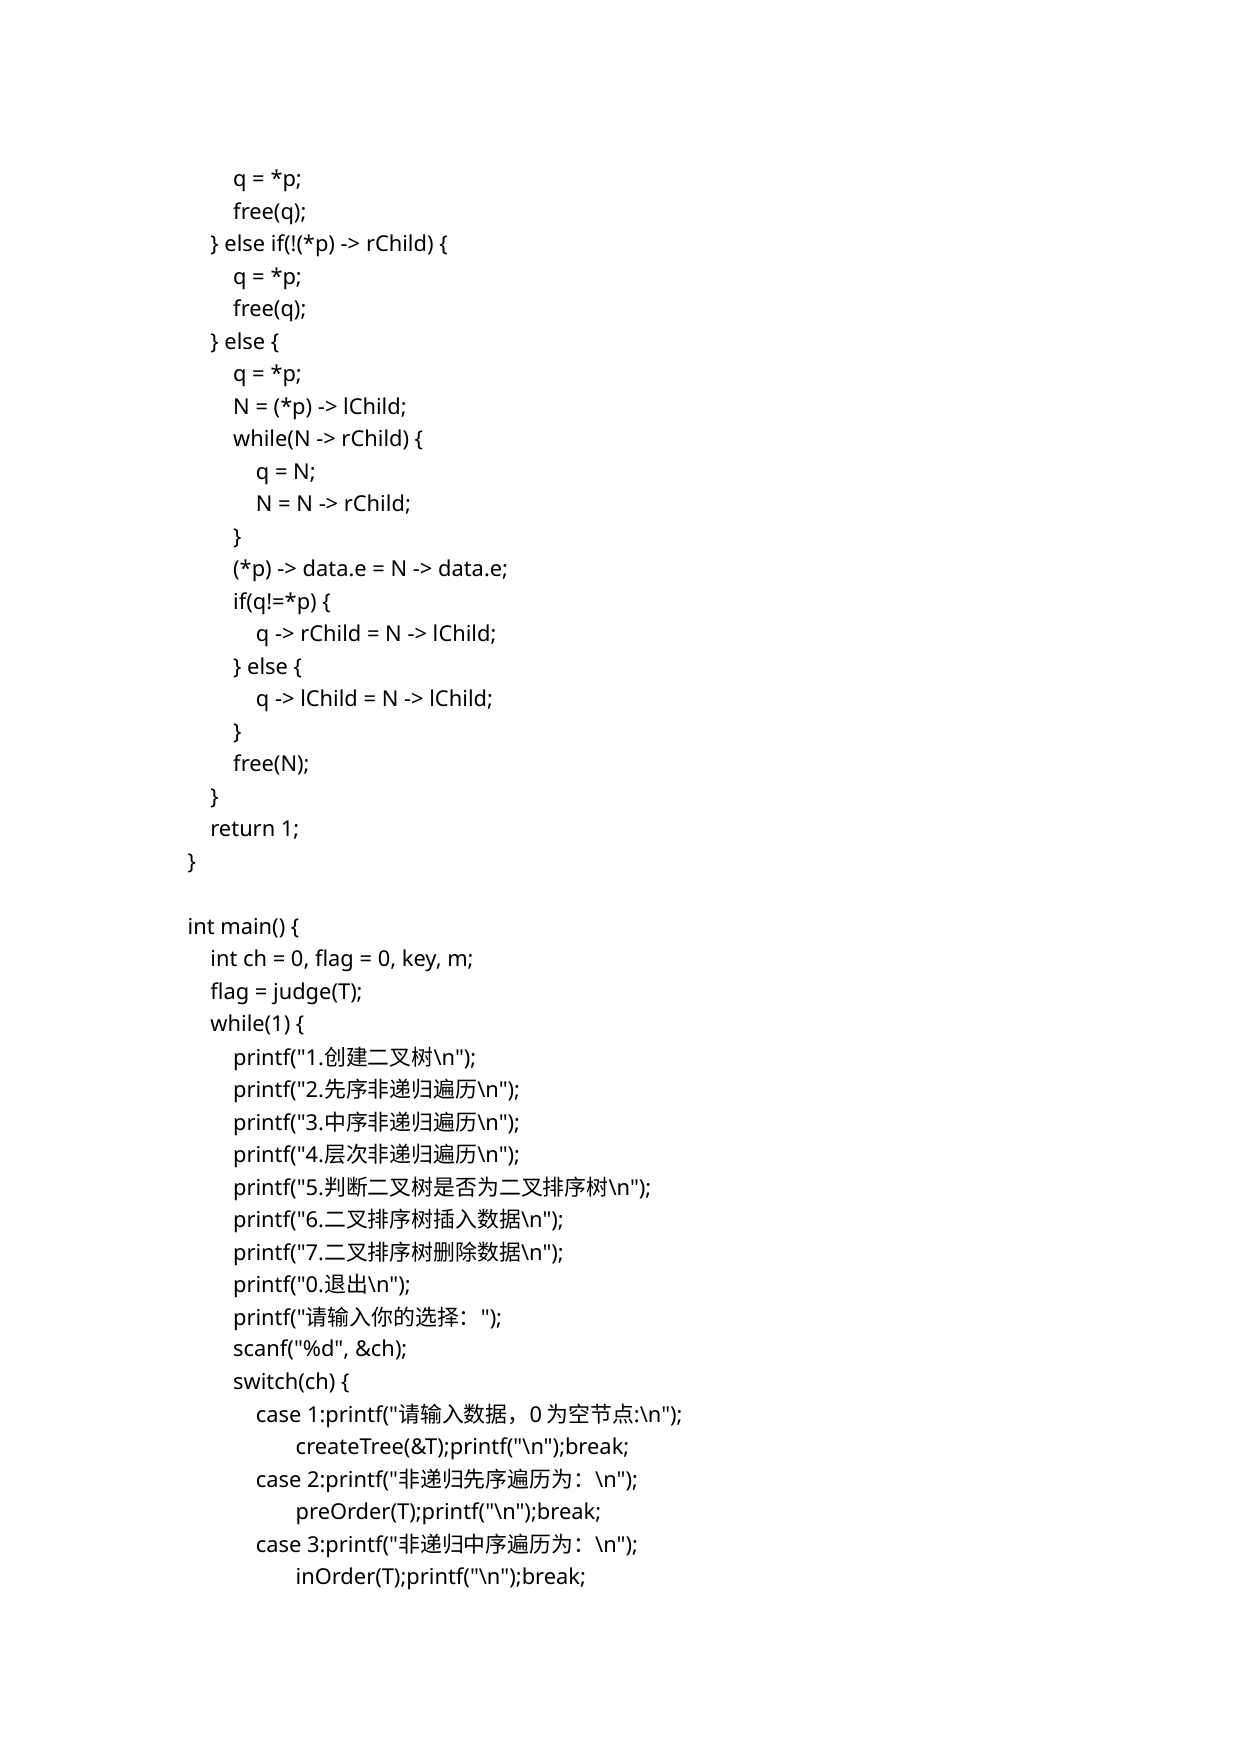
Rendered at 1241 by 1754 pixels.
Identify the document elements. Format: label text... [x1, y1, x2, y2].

text q -> rChild = N -> lChild; [187, 617, 1053, 649]
text flag = judge(T); [187, 974, 1053, 1007]
text q = *p; [187, 259, 1053, 292]
text printf("5.判断二叉树是否为二叉排序树\n"); [187, 1169, 1053, 1202]
text printf("0.退出\n"); [187, 1267, 1053, 1299]
text printf("6.二叉排序树插入数据\n"); [187, 1202, 1053, 1234]
text int ch = 0, flag = 0, key, m; [187, 942, 1053, 974]
text createTree(&T);printf("\n");break; [187, 1429, 1053, 1462]
text } [187, 714, 1053, 747]
text switch(ch) { [187, 1364, 1053, 1397]
text N = N -> rChild; [187, 487, 1053, 519]
text inOrder(T);printf("\n");break; [187, 1559, 1053, 1592]
text case 2:printf("非递归先序遍历为：\n"); [187, 1462, 1053, 1494]
text q = *p; [187, 162, 1053, 194]
text q = N; [187, 454, 1053, 487]
text free(q); [187, 194, 1053, 227]
text int main() { [187, 909, 1053, 942]
text (*p) -> data.e = N -> data.e; [187, 552, 1053, 584]
text case 1:printf("请输入数据，0为空节点:\n"); [187, 1397, 1053, 1429]
text printf("4.层次非递归遍历\n"); [187, 1137, 1053, 1169]
text } [187, 519, 1053, 552]
text free(q); [187, 292, 1053, 324]
text printf("1.创建二叉树\n"); [187, 1039, 1053, 1072]
text return 1; [187, 812, 1053, 844]
text printf("3.中序非递归遍历\n"); [187, 1104, 1053, 1137]
text preOrder(T);printf("\n");break; [187, 1494, 1053, 1527]
text q = *p; [187, 357, 1053, 389]
text free(N); [187, 747, 1053, 779]
text } else { [187, 324, 1053, 357]
text printf("2.先序非递归遍历\n"); [187, 1072, 1053, 1104]
text printf("请输入你的选择："); [187, 1299, 1053, 1332]
text N = (*p) -> lChild; [187, 389, 1053, 422]
text } else if(!(*p) -> rChild) { [187, 227, 1053, 259]
text } [187, 844, 1053, 877]
text while(N -> rChild) { [187, 422, 1053, 454]
text q -> lChild = N -> lChild; [187, 682, 1053, 714]
text printf("7.二叉排序树删除数据\n"); [187, 1234, 1053, 1267]
text scanf("%d", &ch); [187, 1332, 1053, 1364]
text if(q!=*p) { [187, 584, 1053, 617]
text } else { [187, 649, 1053, 682]
text case 3:printf("非递归中序遍历为：\n"); [187, 1527, 1053, 1559]
text while(1) { [187, 1007, 1053, 1039]
text } [187, 779, 1053, 812]
